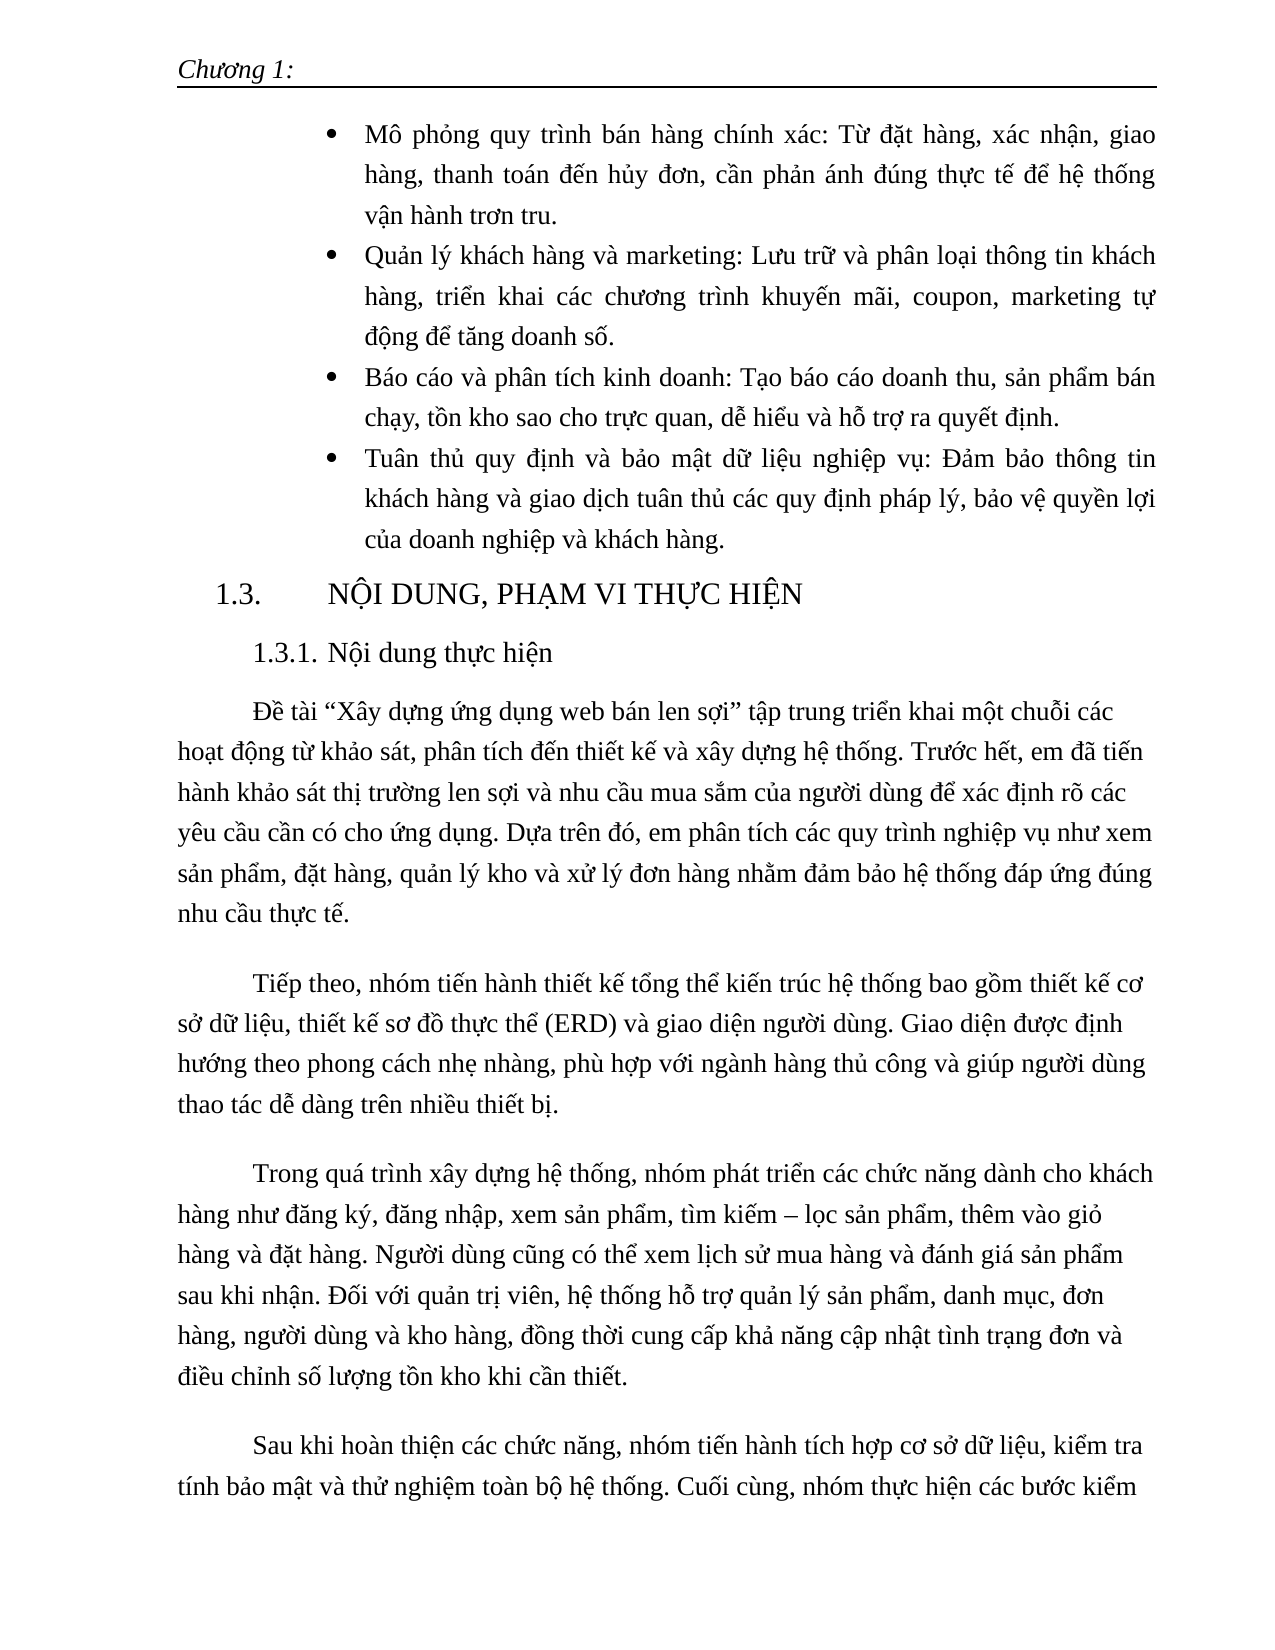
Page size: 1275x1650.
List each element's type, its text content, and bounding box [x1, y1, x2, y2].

list Mô phỏng quy trình bán hàng chính xác: Từ đặt hàng, xác nhận, giao hàng, thanh toán đến hủy đơn, cần phản ánh đúng thực tế để hệ thống vận hành trơn tru. [327, 118, 1157, 230]
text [177, 1429, 1157, 1501]
text Tiếp theo, nhóm tiến hành thiết kế tổng thể kiến trúc hệ thống bao gồm thiết kế cơ sở dữ liệu, thiết kế sơ đồ thực thể (ERD) và giao diện người dùng. Giao diện được định hướng theo phong cách nhẹ nhàng, phù hợp với ngành hàng thủ công và giúp người dùng thao tác dễ dàng trên nhiều thiết bị. [177, 967, 1157, 1119]
list Báo cáo và phân tích kinh doanh: Tạo báo cáo doanh thu, sản phẩm bán chạy, tồn kho sao cho trực quan, dễ hiểu và hỗ trợ ra quyết định. [327, 361, 1157, 432]
subtitle NỘI DUNG, PHẠM VI THỰC HIỆN [215, 576, 1157, 612]
text Trong quá trình xây dựng hệ thống, nhóm phát triển các chức năng dành cho khách hàng như đăng ký, đăng nhập, xem sản phẩm, tìm kiếm – lọc sản phẩm, thêm vào giỏ hàng và đặt hàng. Người dùng cũng có thể xem lịch sử mua hàng và đánh giá sản phẩm sau khi nhận. Đối với quản trị viên, hệ thống hỗ trợ quản lý sản phẩm, danh mục, đơn hàng, người dùng và kho hàng, đồng thời cung cấp khả năng cập nhật tình trạng đơn và điều chỉnh số lượng tồn kho khi cần thiết. [177, 1157, 1157, 1391]
text Đề tài “Xây dựng ứng dụng web bán len sợi” tập trung triển khai một chuỗi các hoạt động từ khảo sát, phân tích đến thiết kế và xây dựng hệ thống. Trước hết, em đã tiến hành khảo sát thị trường len sợi và nhu cầu mua sắm của người dùng để xác định rõ các yêu cầu cần có cho ứng dụng. Dựa trên đó, em phân tích các quy trình nghiệp vụ như xem sản phẩm, đặt hàng, quản lý kho và xử lý đơn hàng nhằm đảm bảo hệ thống đáp ứng đúng nhu cầu thực tế. [177, 695, 1157, 928]
list Nội dung thực hiện [252, 635, 1157, 668]
list Quản lý khách hàng và marketing: Lưu trữ và phân loại thông tin khách hàng, triển khai các chương trình khuyến mãi, coupon, marketing tự động để tăng doanh số. [327, 239, 1157, 352]
list Tuân thủ quy định và bảo mật dữ liệu nghiệp vụ: Đảm bảo thông tin khách hàng và giao dịch tuân thủ các quy định pháp lý, bảo vệ quyền lợi của doanh nghiệp và khách hàng. [327, 442, 1157, 554]
